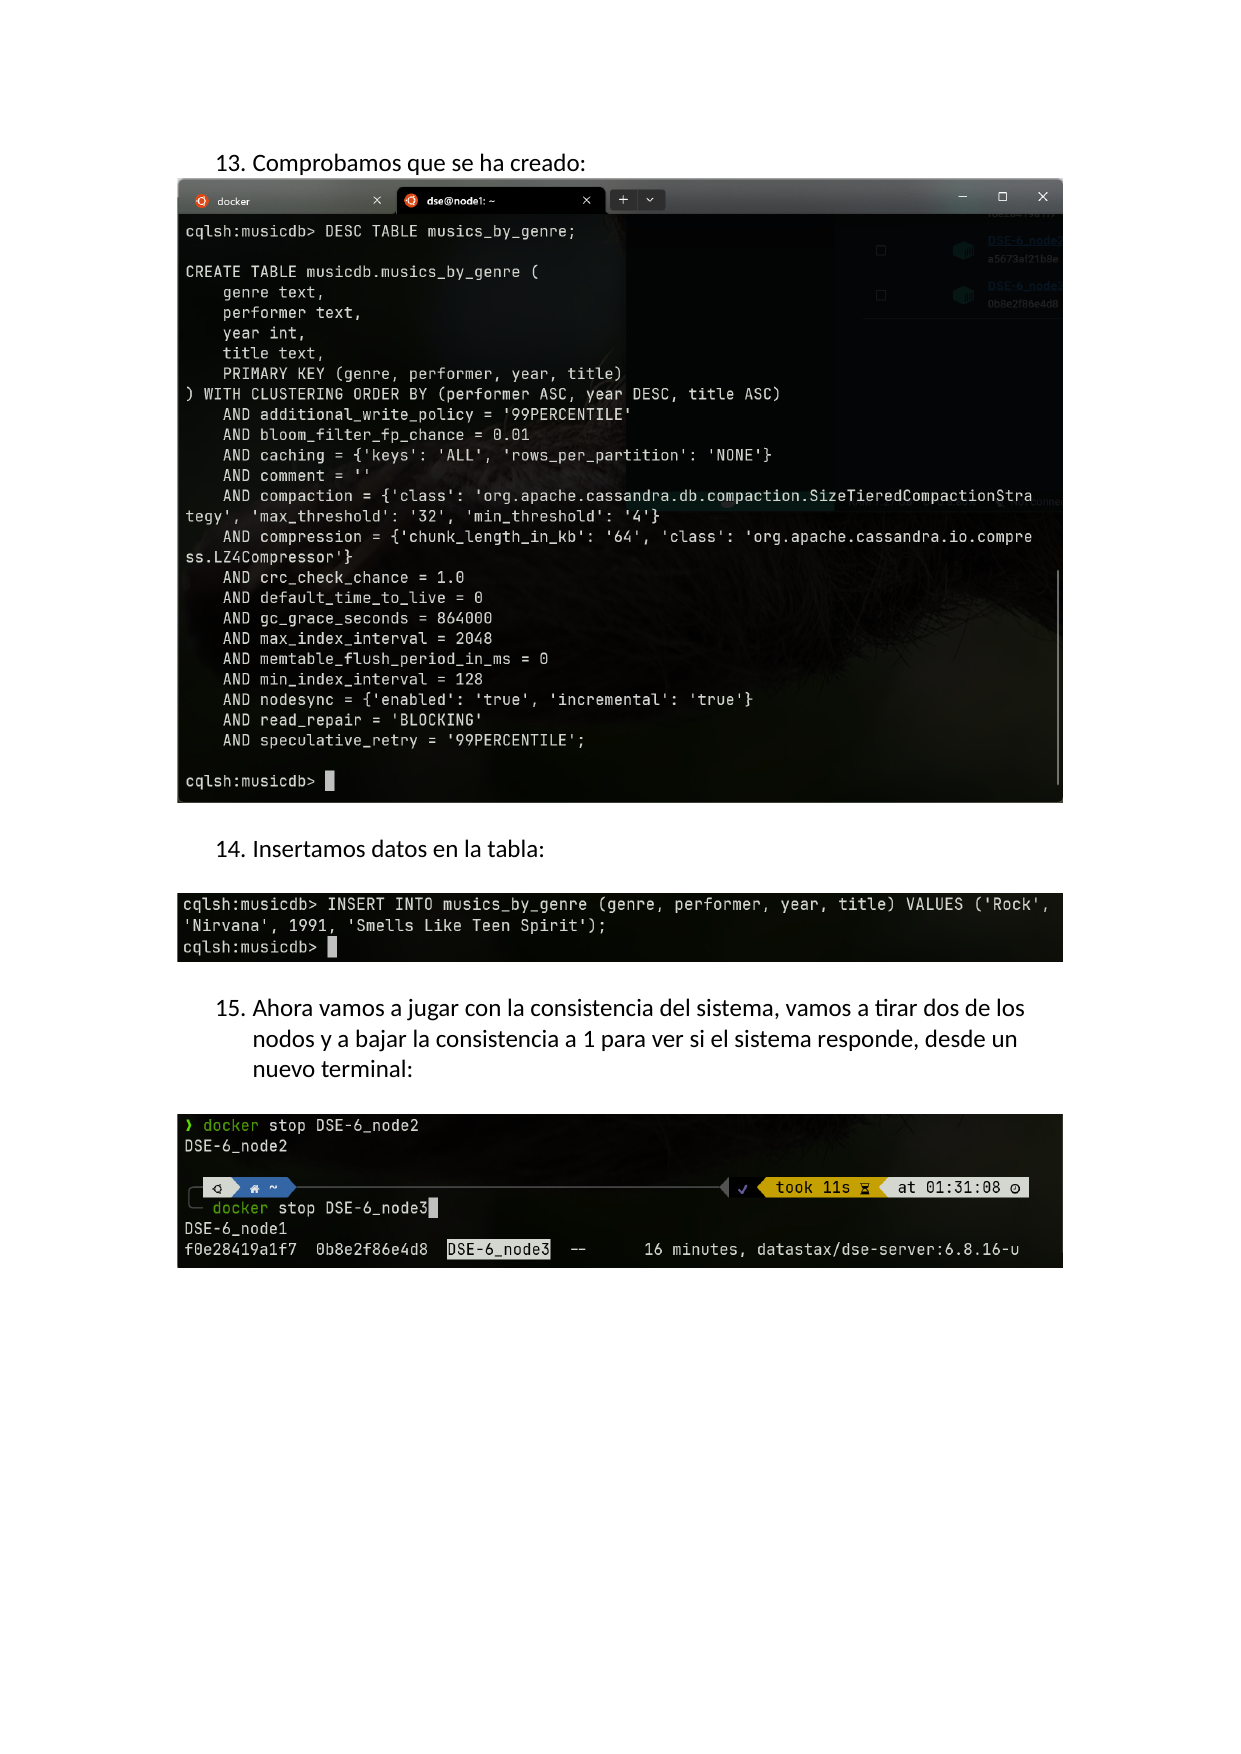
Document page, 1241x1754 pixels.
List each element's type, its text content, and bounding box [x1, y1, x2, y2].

picture [177, 178, 1063, 803]
list Ahora vamos a jugar con la consistencia del sistema, vamos a tirar dos de los nodos y a bajar la consistencia a 1 para ver si el sistema responde, desde un nuevo terminal: [215, 992, 1063, 1084]
picture [177, 893, 1063, 962]
list Insertamos datos en la tabla: [215, 833, 1063, 863]
list Comprobamos que se ha creado: [215, 148, 1063, 178]
picture [177, 1114, 1063, 1268]
